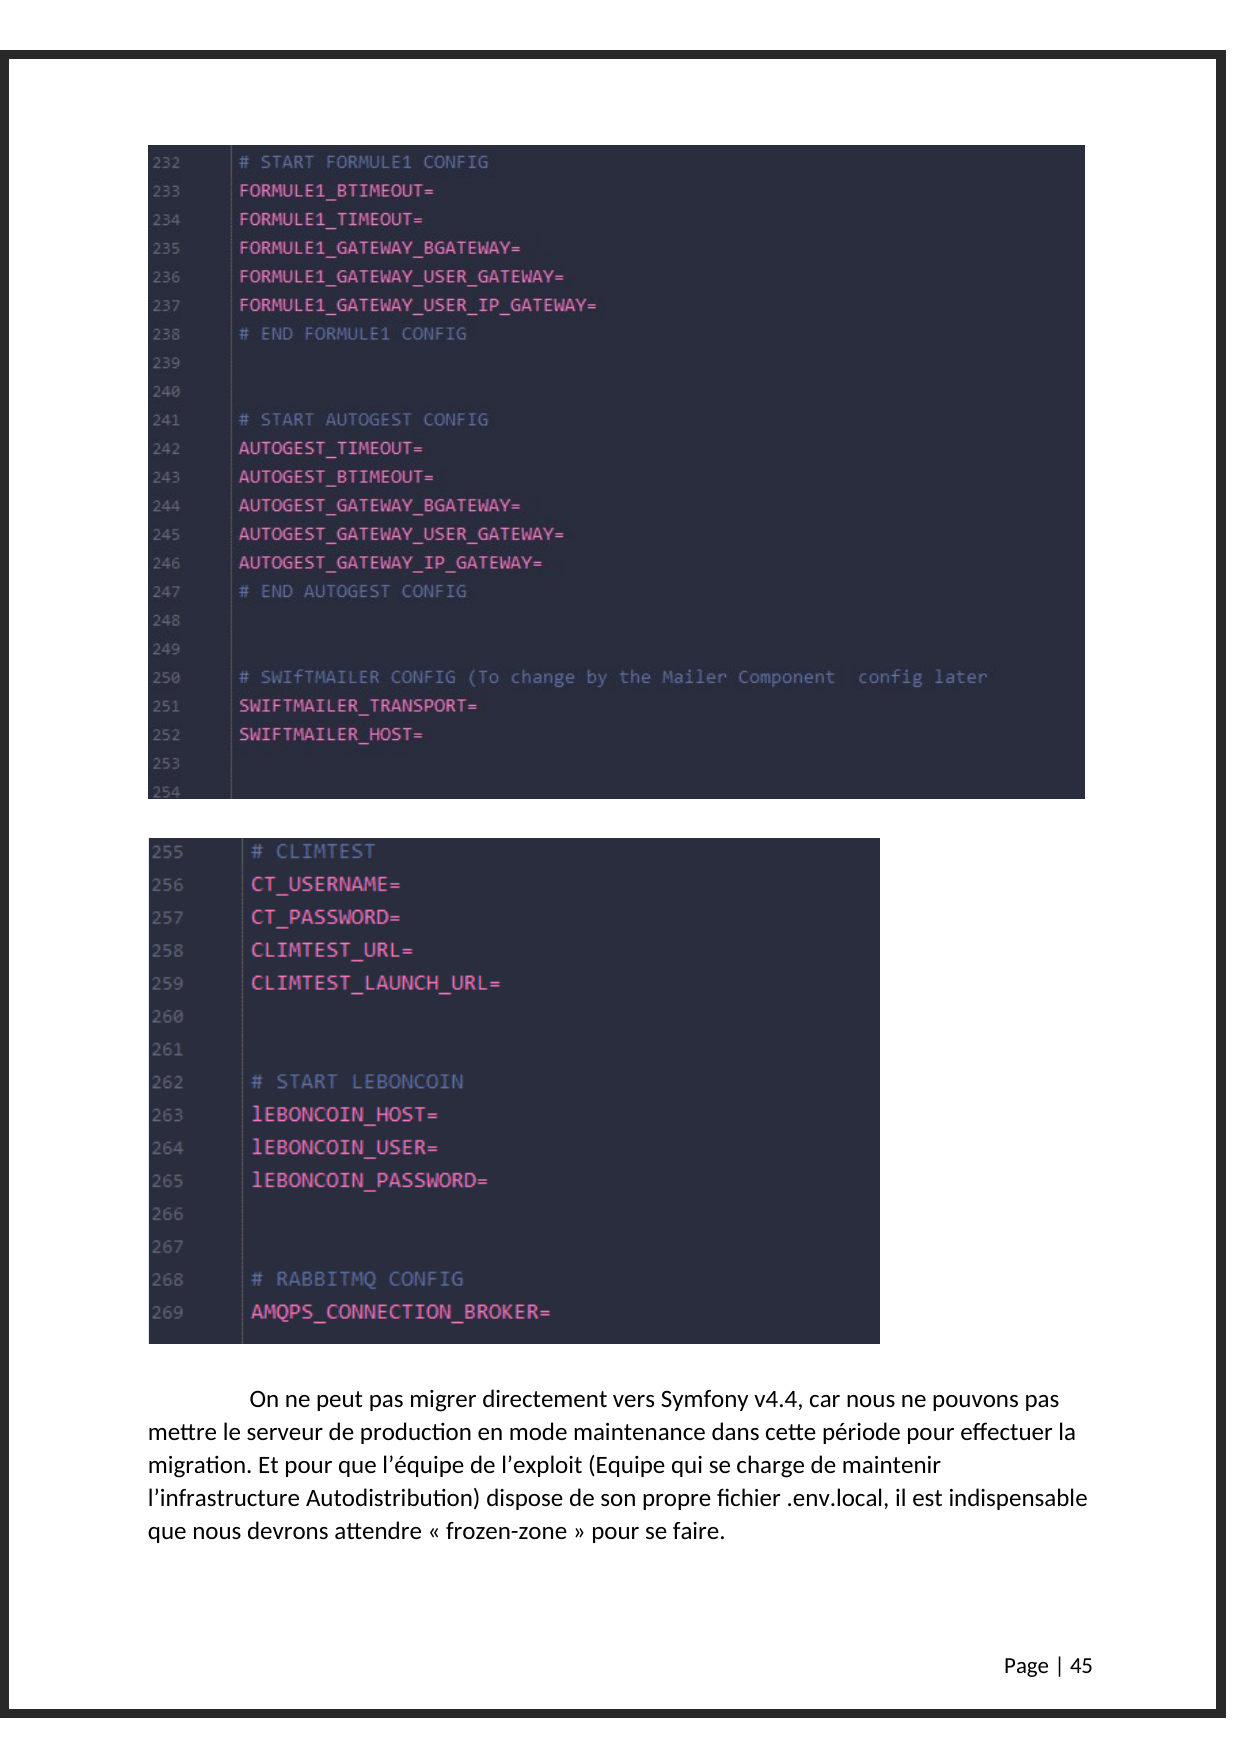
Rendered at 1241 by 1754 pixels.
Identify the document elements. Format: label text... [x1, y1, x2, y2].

picture [148, 145, 1085, 799]
text On ne peut pas migrer directement vers Symfony v4.4, car nous ne pouvons pas mettre le serveur de production en mode maintenance dans cette période pour effectuer la migration. Et pour que l’équipe de l’exploit (Equipe qui se charge de maintenir l’infrastructure Autodistribution) dispose de son propre fichier .env.local, il est indispensable que nous devrons attendre « frozen-zone » pour se faire. [148, 1383, 1088, 1546]
picture [148, 838, 880, 1344]
